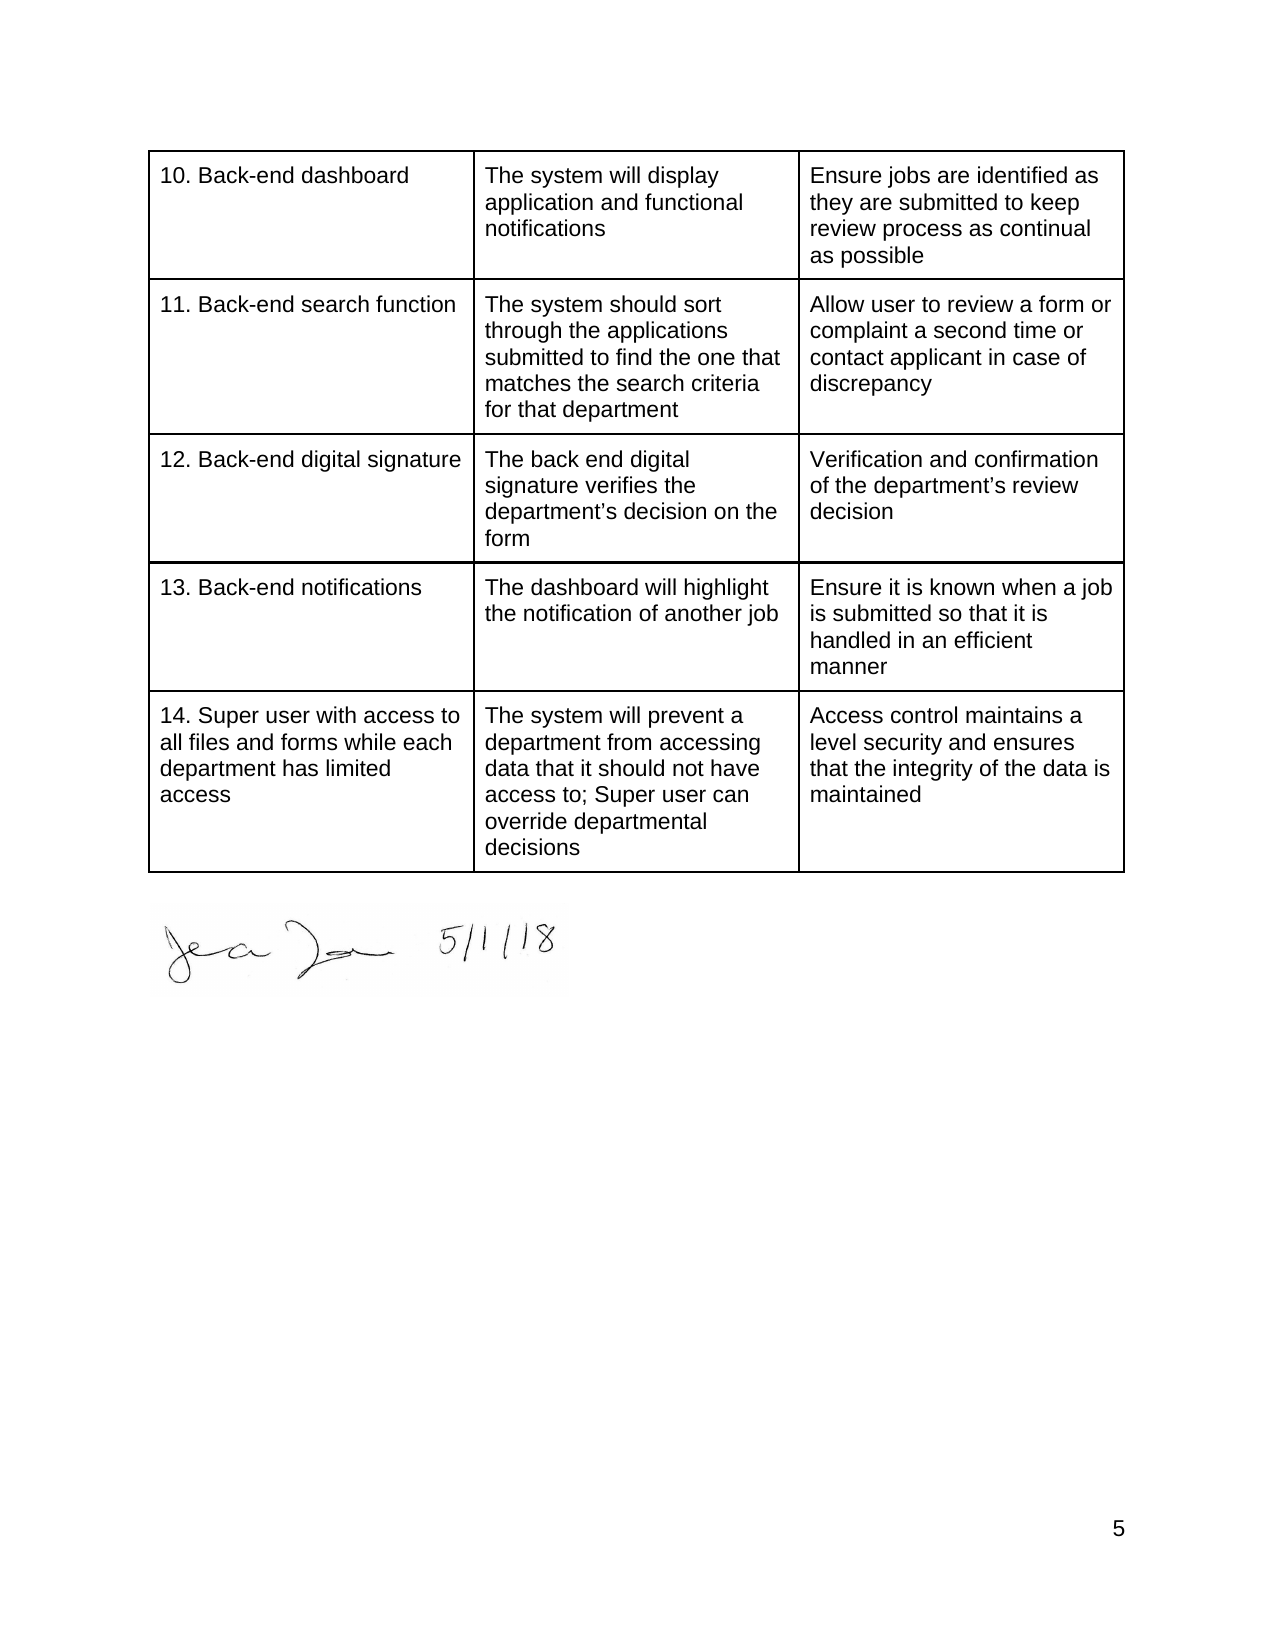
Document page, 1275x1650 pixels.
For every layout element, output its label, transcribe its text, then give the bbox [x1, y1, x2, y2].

table_cell 13. Back-end notifications [150, 564, 473, 690]
table_cell Allow user to review a form or complaint a second time or contact applicant in case of discrepancy [800, 280, 1123, 433]
table_cell 14. Super user with access to all files and forms while each department has limited access [150, 692, 473, 871]
table_cell 11. Back-end search function [150, 280, 473, 433]
table_cell Ensure jobs are identified as they are submitted to keep review process as continual as possible [800, 152, 1123, 278]
table_cell 10. Back-end dashboard [150, 152, 473, 278]
table_cell The system should sort through the applications submitted to find the one that matches the search criteria for that department [475, 280, 798, 433]
table_cell The back end digital signature verifies the department’s decision on the form [475, 435, 798, 561]
table_cell Ensure it is known when a job is submitted so that it is handled in an efficient manner [800, 564, 1123, 690]
table_cell Access control maintains a level security and ensures that the integrity of the data is maintained [800, 692, 1123, 871]
picture [150, 903, 570, 997]
table_cell The system will display application and functional notifications [475, 152, 798, 278]
table_cell The dashboard will highlight the notification of another job [475, 564, 798, 690]
table_cell Verification and confirmation of the department’s review decision [800, 435, 1123, 561]
table_cell The system will prevent a department from accessing data that it should not have access to; Super user can override departmental decisions [475, 692, 798, 871]
table_cell 12. Back-end digital signature [150, 435, 473, 561]
